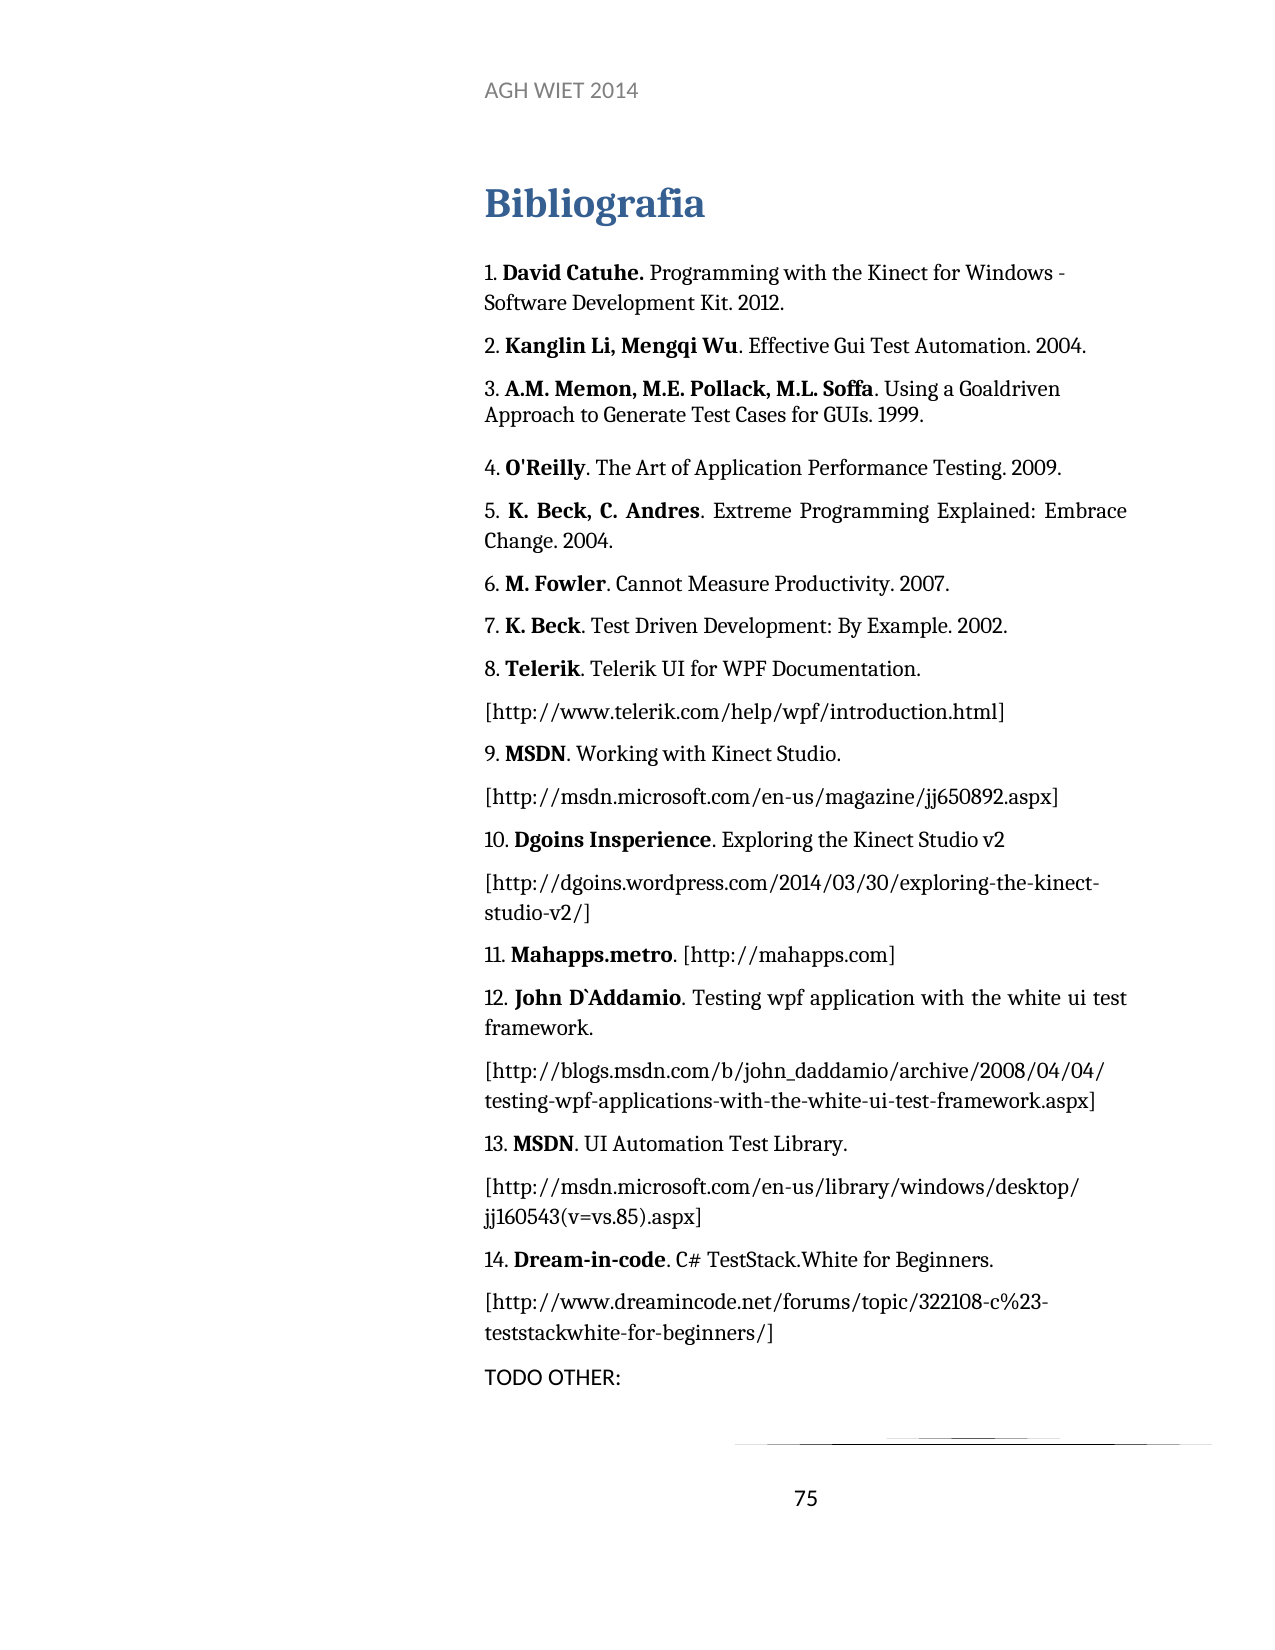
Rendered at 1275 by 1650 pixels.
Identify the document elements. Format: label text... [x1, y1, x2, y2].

text TODO OTHER: [484, 1362, 1127, 1391]
